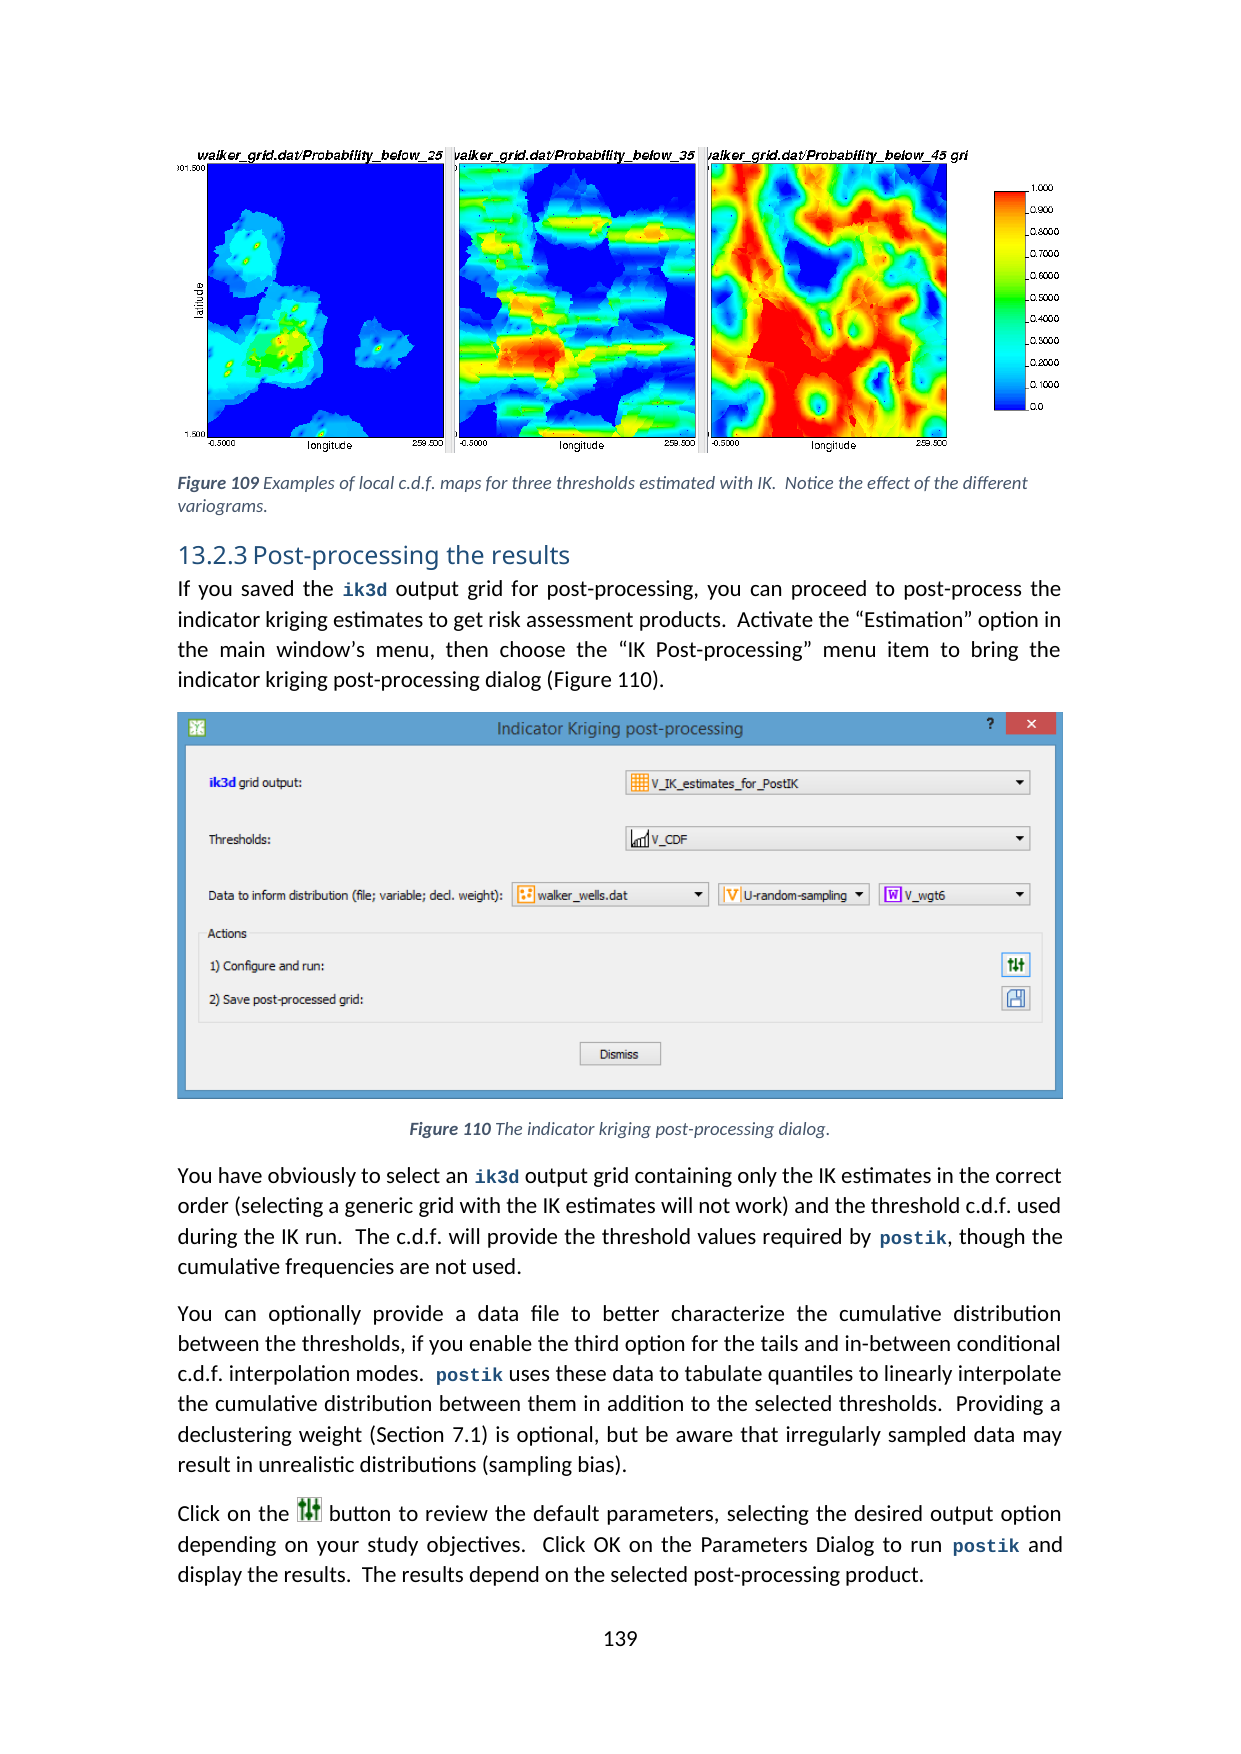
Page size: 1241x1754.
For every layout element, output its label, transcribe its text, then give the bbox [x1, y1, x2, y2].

text You have obviously to select an ik3d output grid containing only the IK estimates in the correct order (selecting a generic grid with the IK estimates will not work) and the threshold c.d.f. used during the IK run. The c.d.f. will provide the threshold values required by postik, though the cumulative frequencies are not used. [177, 1161, 1063, 1280]
text You can optionally provide a data file to better characterize the cumulative distribution between the thresholds, if you enable the third option for the tails and in-between conditional c.d.f. interpolation modes. postik uses these data to tabulate quantiles to linearly interpolate the cumulative distribution between them in addition to the selected thresholds. Providing a declustering weight (Section 7.1) is optional, but be aware that irregularly sampled data may result in unrealistic distributions (sampling bias). [177, 1299, 1063, 1478]
text Figure 110 The indicator kriging post-processing dialog. [177, 1118, 1063, 1141]
picture [177, 712, 1063, 1099]
text If you saved the ik3d output grid for post-processing, you can proceed to post-process the indicator kriging estimates to get risk assessment products. Activate the “Estimation” option in the main window’s menu, then choose the “IK Post-processing” menu item to bring the indicator kriging post-processing dialog (Figure 110). [177, 574, 1063, 693]
picture [298, 1498, 321, 1521]
picture [177, 147, 1062, 453]
text Click on the button to review the default parameters, selecting the desired output option depending on your study objectives. Click OK on the Parameters Dialog to run postik and display the results. The results depend on the selected post-processing product. [177, 1497, 1063, 1588]
text Figure 109 Examples of local c.d.f. maps for three thresholds estimated with IK. Notice the effect of the different variograms. [177, 471, 1063, 517]
subtitle Post-processing the results [177, 538, 1063, 572]
